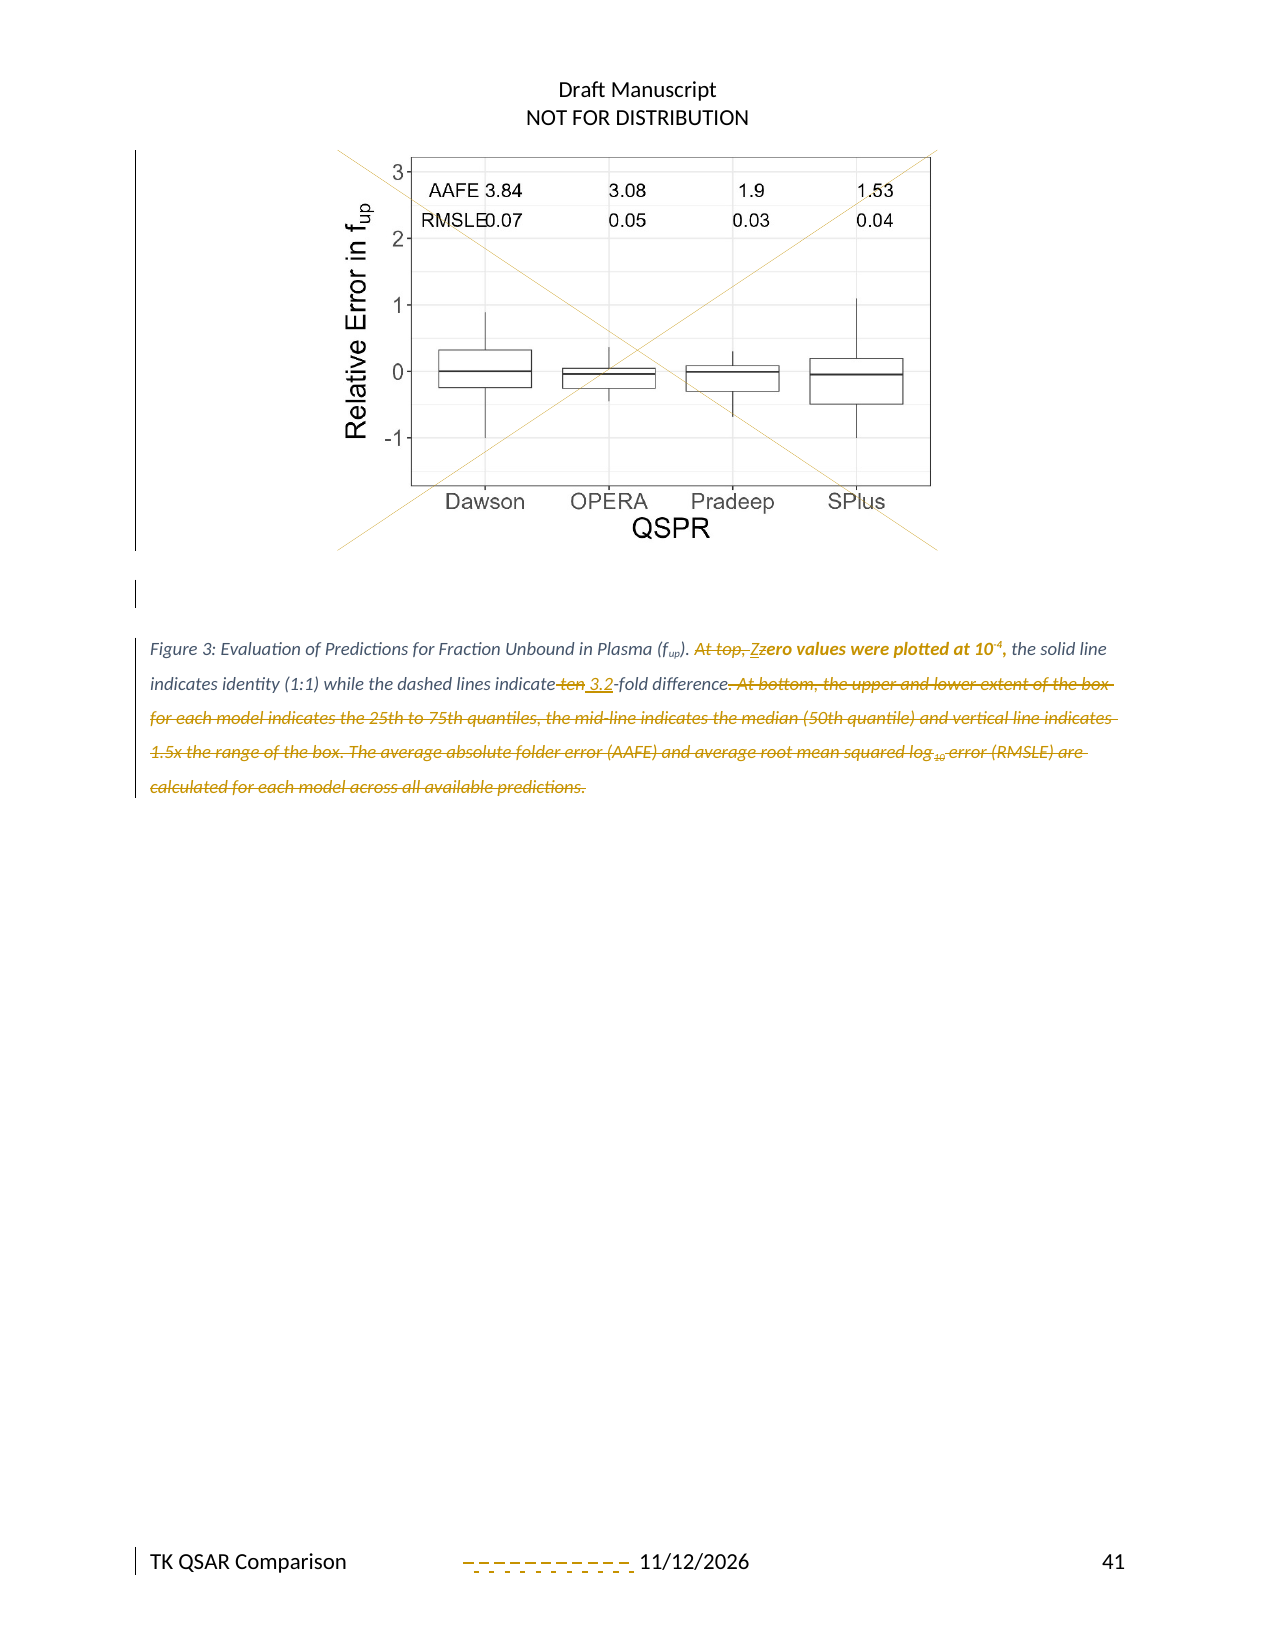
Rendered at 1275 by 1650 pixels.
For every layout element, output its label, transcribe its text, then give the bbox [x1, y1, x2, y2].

picture [337, 151, 636, 549]
picture [639, 151, 938, 550]
text Figure : Evaluation of Predictions for Fraction Unbound in Plasma (fup). ero values were plotted at 10-4, the solid line indicates identity (1:1) while the dashed lines indicate-fold difference [150, 638, 1125, 798]
picture [340, 150, 935, 349]
picture [339, 351, 936, 551]
